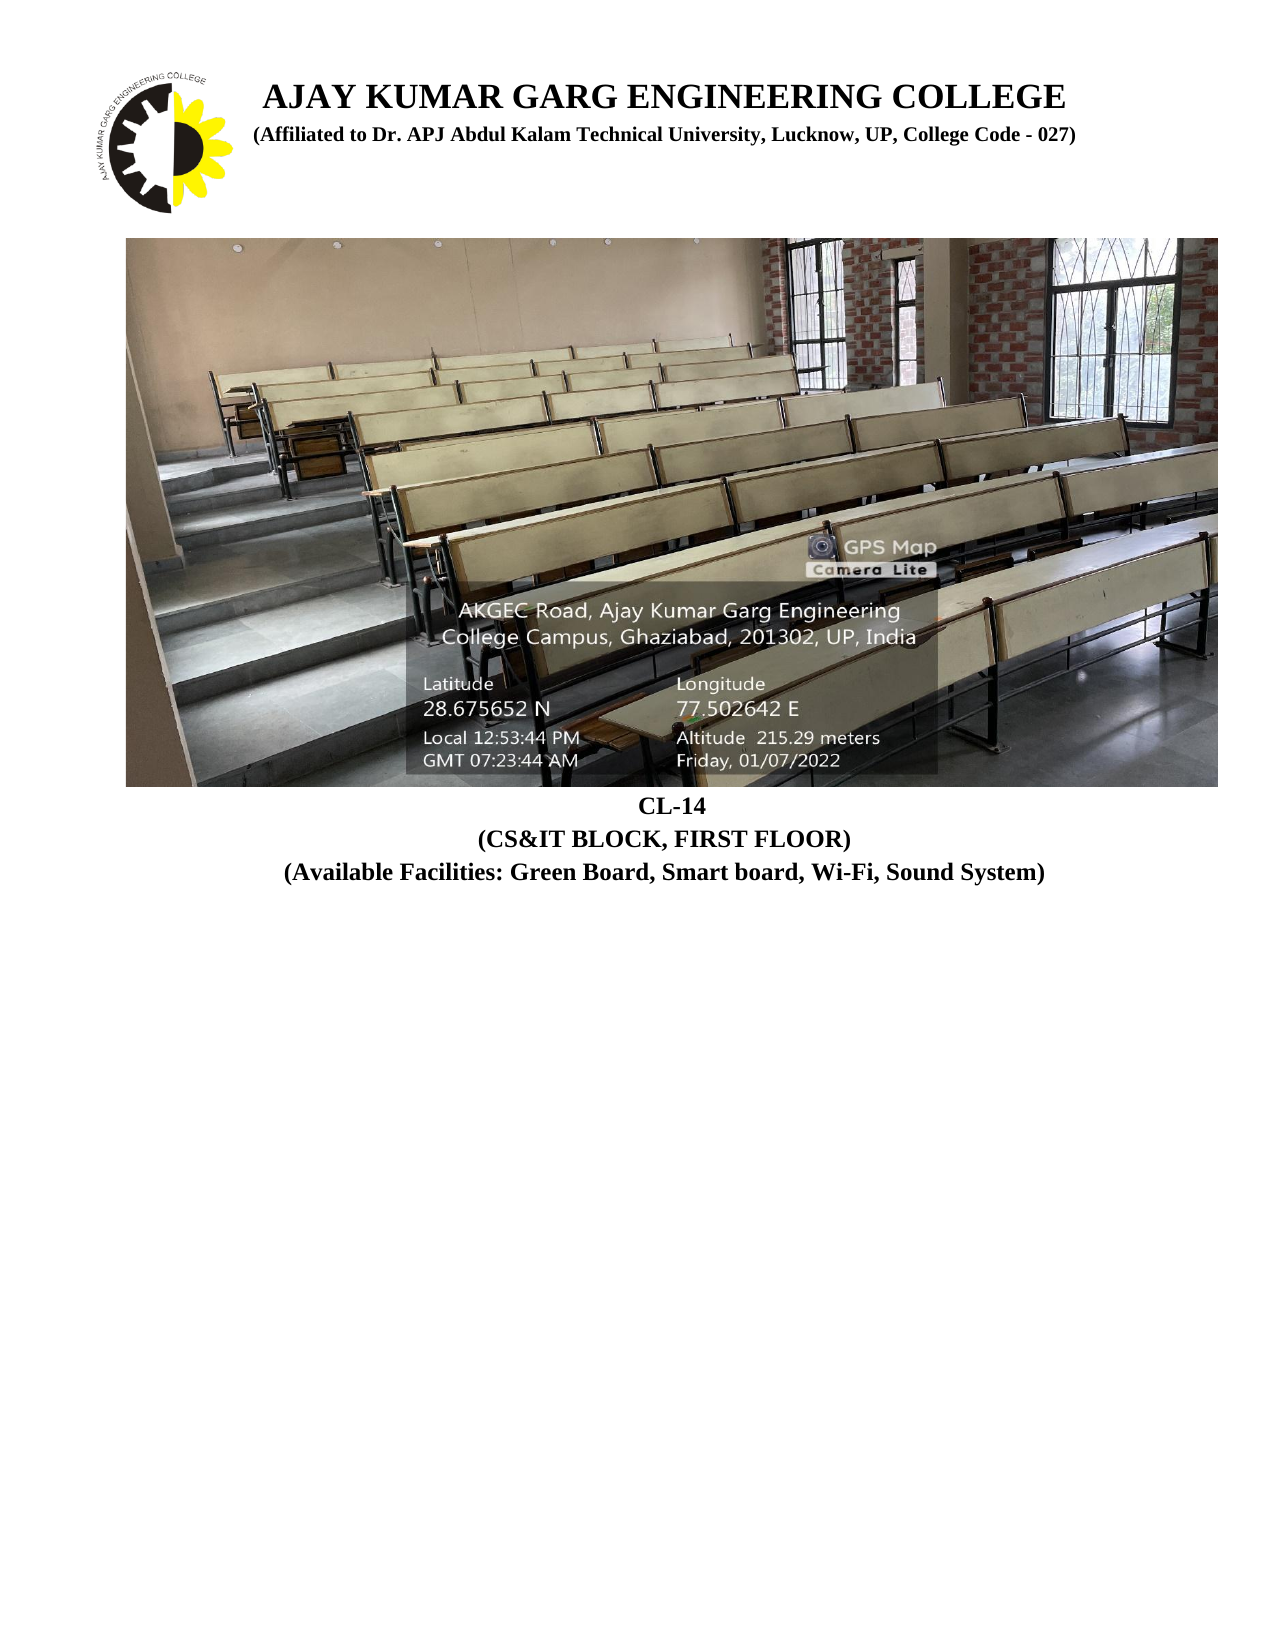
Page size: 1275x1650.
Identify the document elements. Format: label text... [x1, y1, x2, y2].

picture [96, 72, 240, 215]
picture [125, 238, 1218, 787]
text (CS&IT BLOCK, FIRST FLOOR) [177, 824, 1152, 853]
text (Available Facilities: Green Board, Smart board, Wi-Fi, Sound System) [177, 857, 1152, 886]
